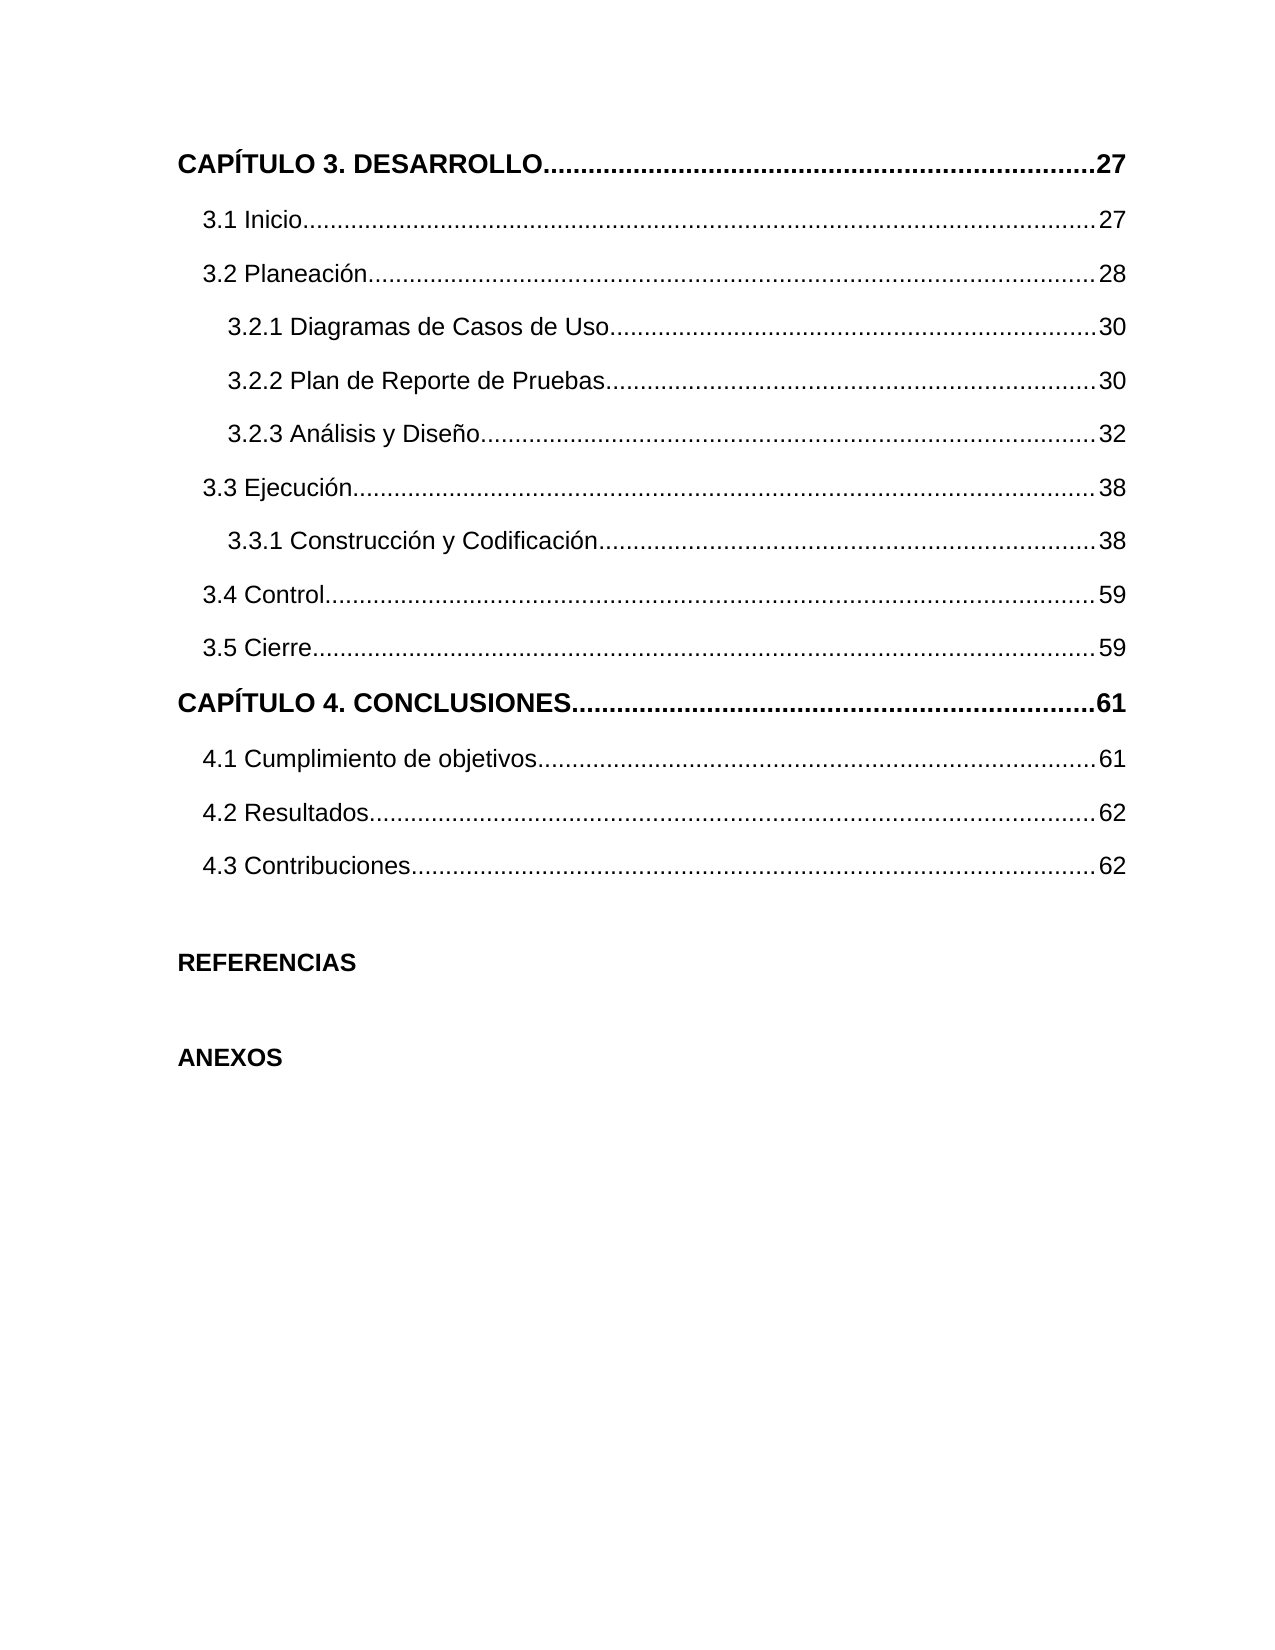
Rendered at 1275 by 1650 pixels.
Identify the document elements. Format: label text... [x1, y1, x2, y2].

text CAPÍTULO 4. CONCLUSIONES 61 [177, 687, 1127, 718]
text 3.3.1 Construcción y Codificación 38 [227, 526, 1127, 555]
text 4.3 Contribuciones 62 [202, 851, 1127, 880]
text 4.2 Resultados 62 [202, 798, 1127, 826]
text 3.5 Cierre 59 [202, 633, 1127, 662]
text 3.3 Ejecución 38 [202, 473, 1127, 501]
text 4.1 Cumplimiento de objetivos 61 [202, 744, 1127, 773]
text ANEXOS [177, 1043, 1127, 1072]
text 3.2.1 Diagramas de Casos de Uso 30 [227, 312, 1127, 341]
text 3.2.3 Análisis y Diseño 32 [227, 419, 1127, 448]
text 3.2.2 Plan de Reporte de Pruebas 30 [227, 366, 1127, 394]
text 3.2 Planeación 28 [202, 258, 1127, 287]
text 3.1 Inicio 27 [202, 205, 1127, 234]
text 3.4 Control 59 [202, 580, 1127, 608]
text CAPÍTULO 3. DESARROLLO 27 [177, 148, 1127, 179]
text REFERENCIAS [177, 948, 1127, 977]
